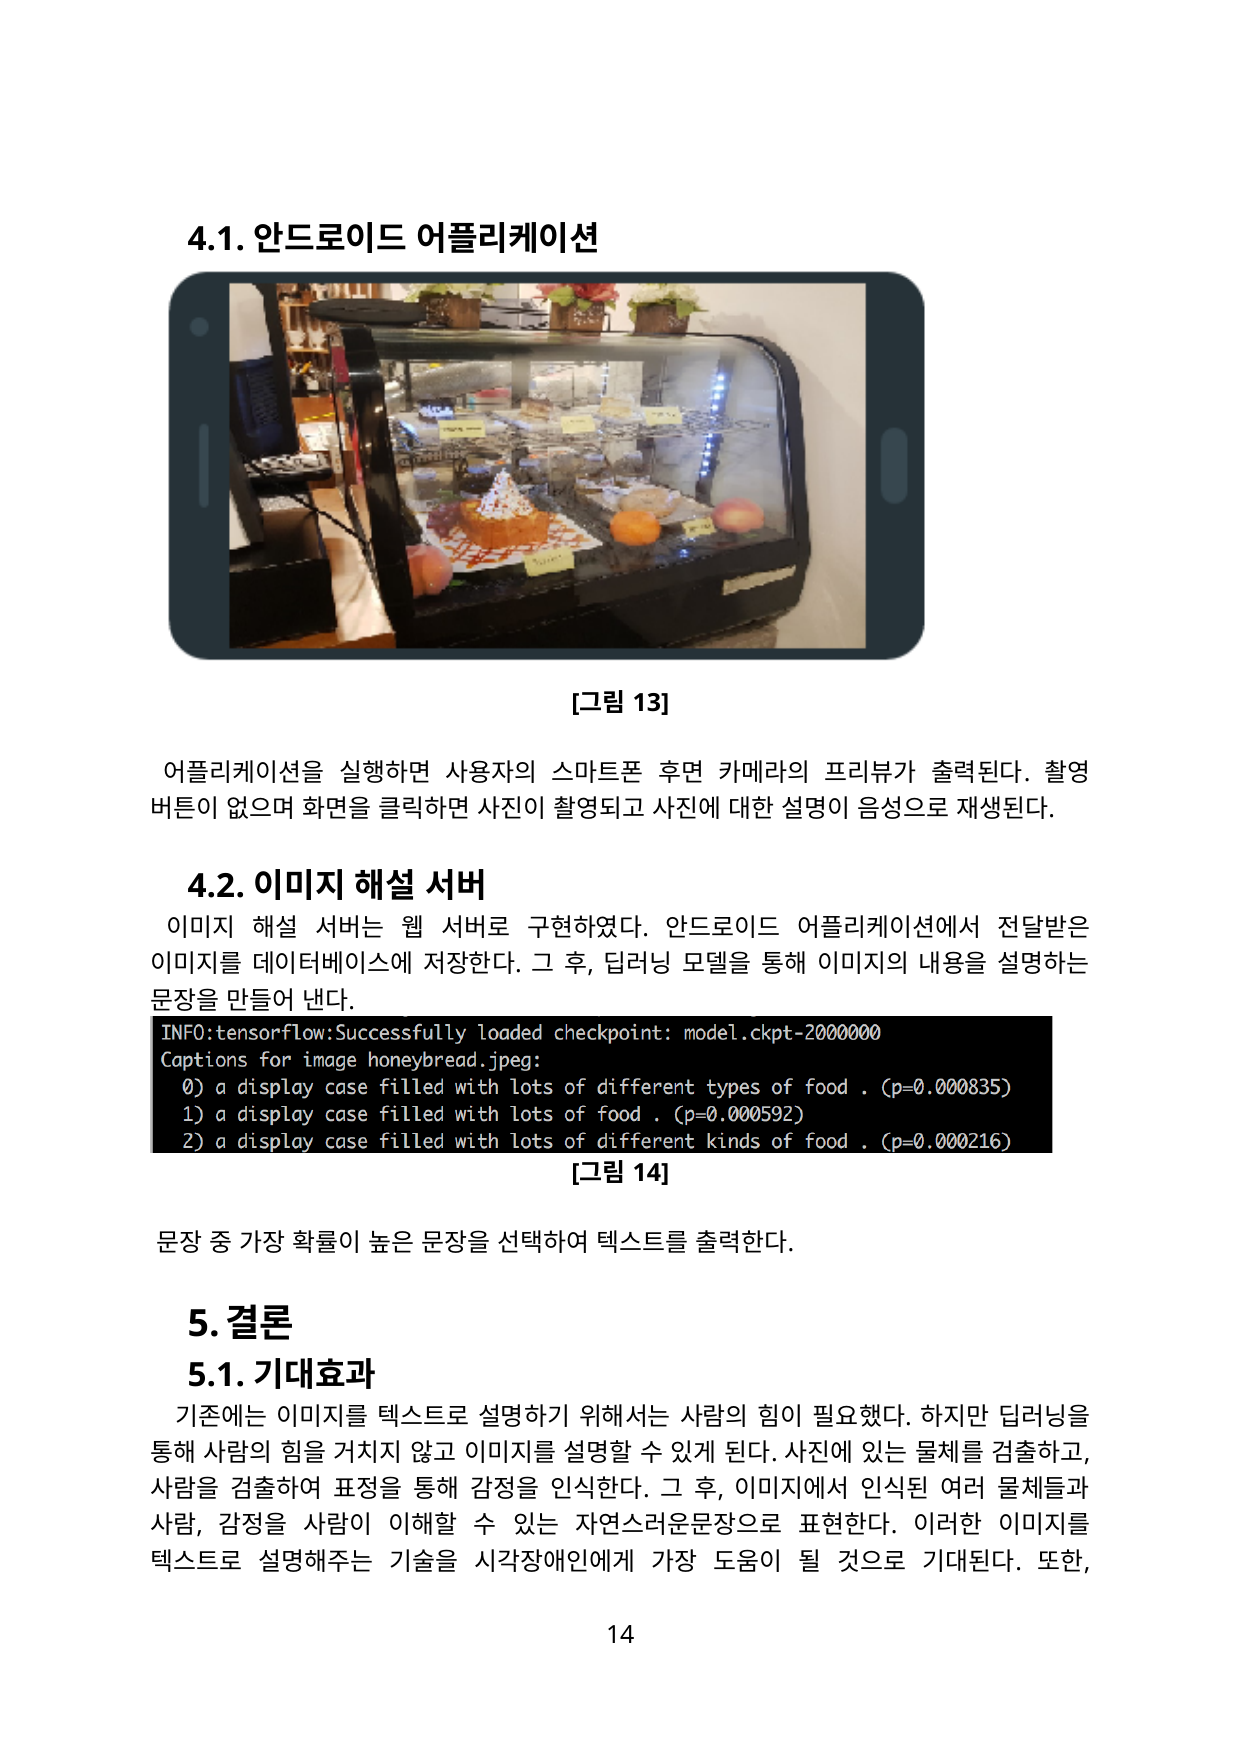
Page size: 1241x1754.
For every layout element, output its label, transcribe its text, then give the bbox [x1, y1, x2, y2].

text [그림 14] [150, 1153, 1090, 1189]
list . 기대효과 [187, 1348, 1090, 1396]
list . 이미지 해설 서버 [187, 859, 1090, 908]
text 문장 중 가장 확률이 높은 문장을 선택하여 텍스트를 출력한다. [150, 1223, 1090, 1259]
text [150, 1396, 1090, 1577]
list 결론 [187, 1293, 1090, 1348]
text 이미지 해설 서버는 웹 서버로 구현하였다. 안드로이드 어플리케이션에서 전달받은 이미지를 데이터베이스에 저장한다. 그 후, 딥러닝 모델을 통해 이미지의 내용을 설명하는 문장을 만들어 낸다. [150, 908, 1090, 1016]
picture [150, 1016, 1053, 1153]
list . 안드로이드 어플리케이션 [187, 211, 1090, 260]
picture [156, 259, 959, 683]
text [그림 13] [150, 682, 1090, 719]
text 어플리케이션을 실행하면 사용자의 스마트폰 후면 카메라의 프리뷰가 출력된다. 촬영 버튼이 없으며 화면을 클릭하면 사진이 촬영되고 사진에 대한 설명이 음성으로 재생된다. [150, 753, 1090, 825]
